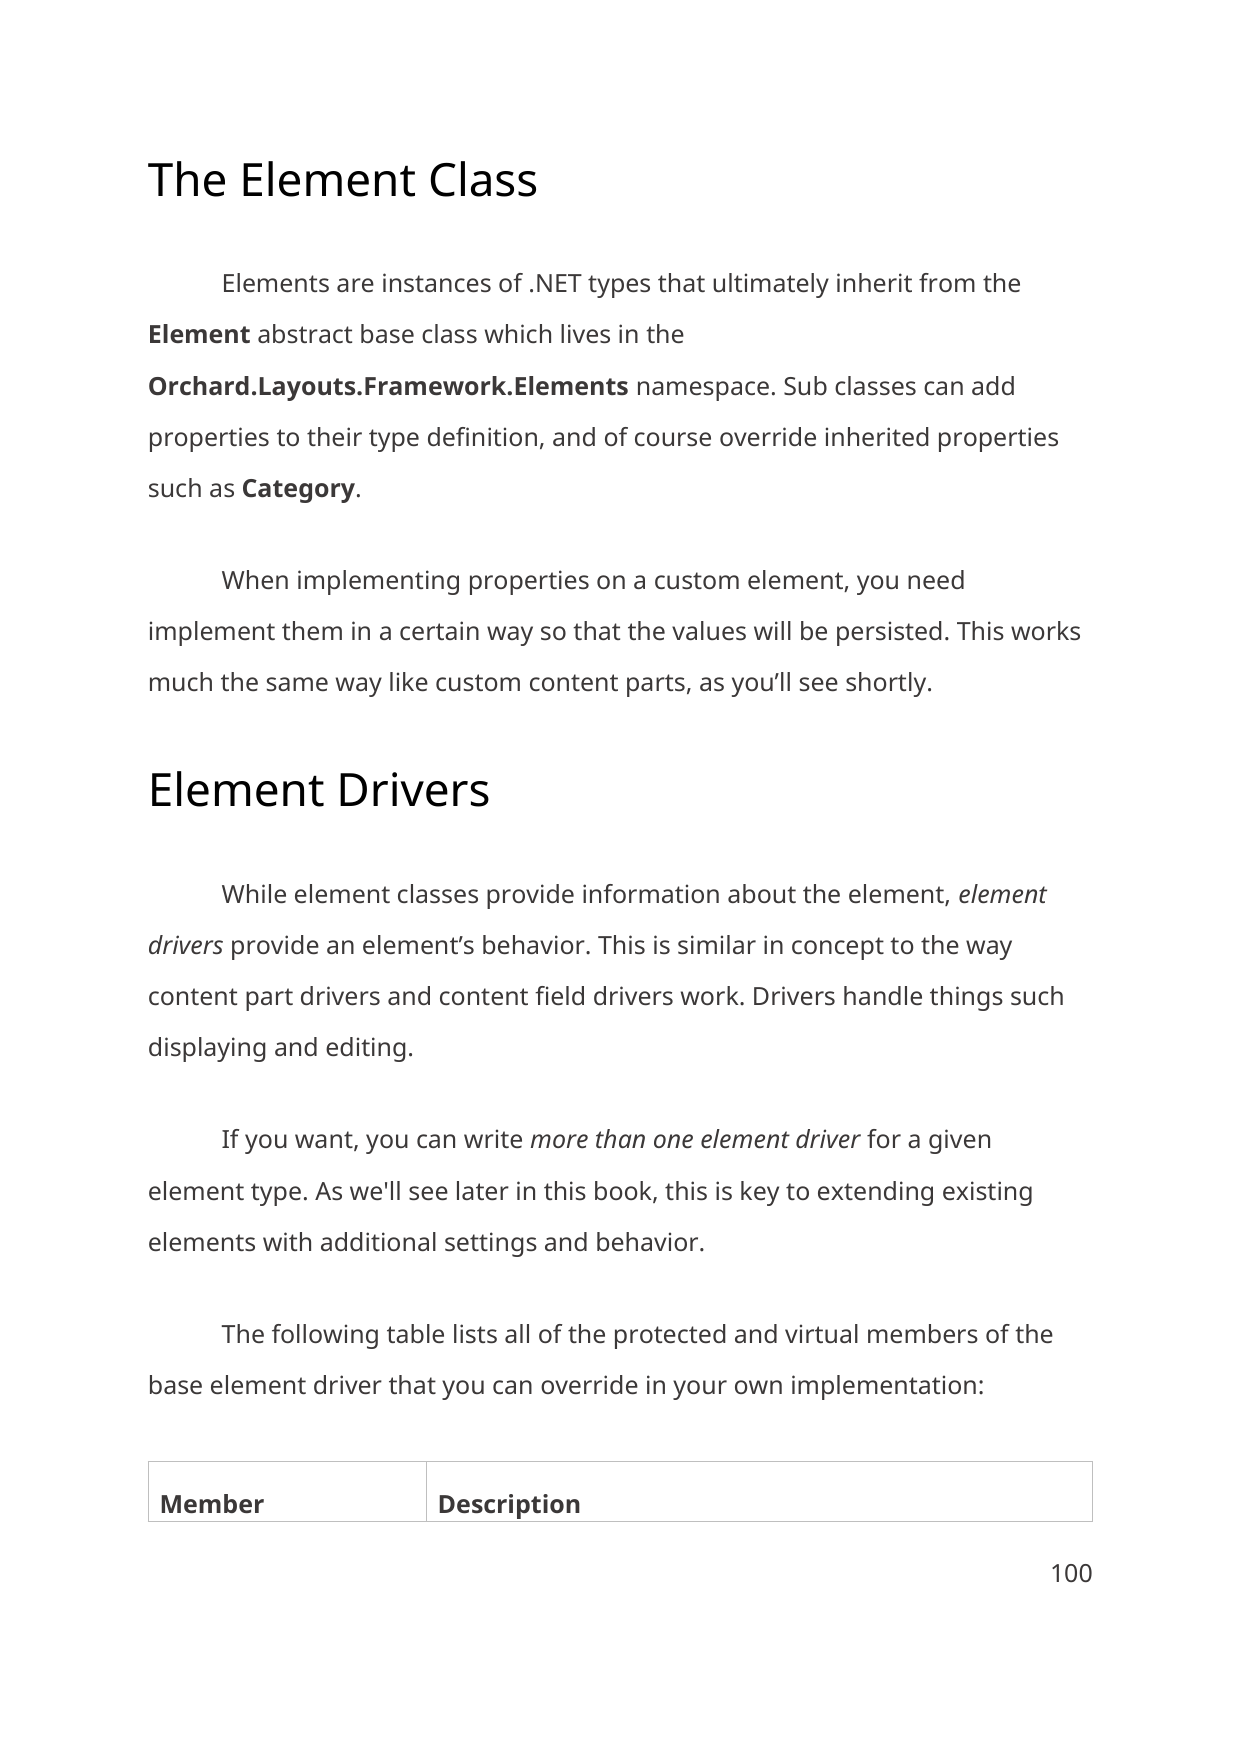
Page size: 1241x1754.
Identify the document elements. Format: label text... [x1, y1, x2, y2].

text While element classes provide information about the element, element drivers provide an element’s behavior. This is similar in concept to the way content part drivers and content field drivers work. Drivers handle things such displaying and editing. [148, 876, 1093, 1063]
text When implementing properties on a custom element, you need implement them in a certain way so that the values will be persisted. This works much the same way like custom content parts, as you’ll see shortly. [148, 563, 1093, 699]
text The following table lists all of the protected and virtual members of the base element driver that you can override in your own implementation: [148, 1317, 1093, 1402]
subtitle The Element Class [148, 148, 1093, 210]
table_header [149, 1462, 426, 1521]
text Elements are instances of .NET types that ultimately inherit from the Element abstract base class which lives in the Orchard.Layouts.Framework.Elements namespace. Sub classes can add properties to their type definition, and of course override inherited properties such as Category. [148, 266, 1093, 504]
text If you want, you can write more than one element driver for a given element type. As we'll see later in this book, this is key to extending existing elements with additional settings and behavior. [148, 1122, 1093, 1258]
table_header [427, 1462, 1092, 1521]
subtitle Element Drivers [148, 758, 1093, 820]
